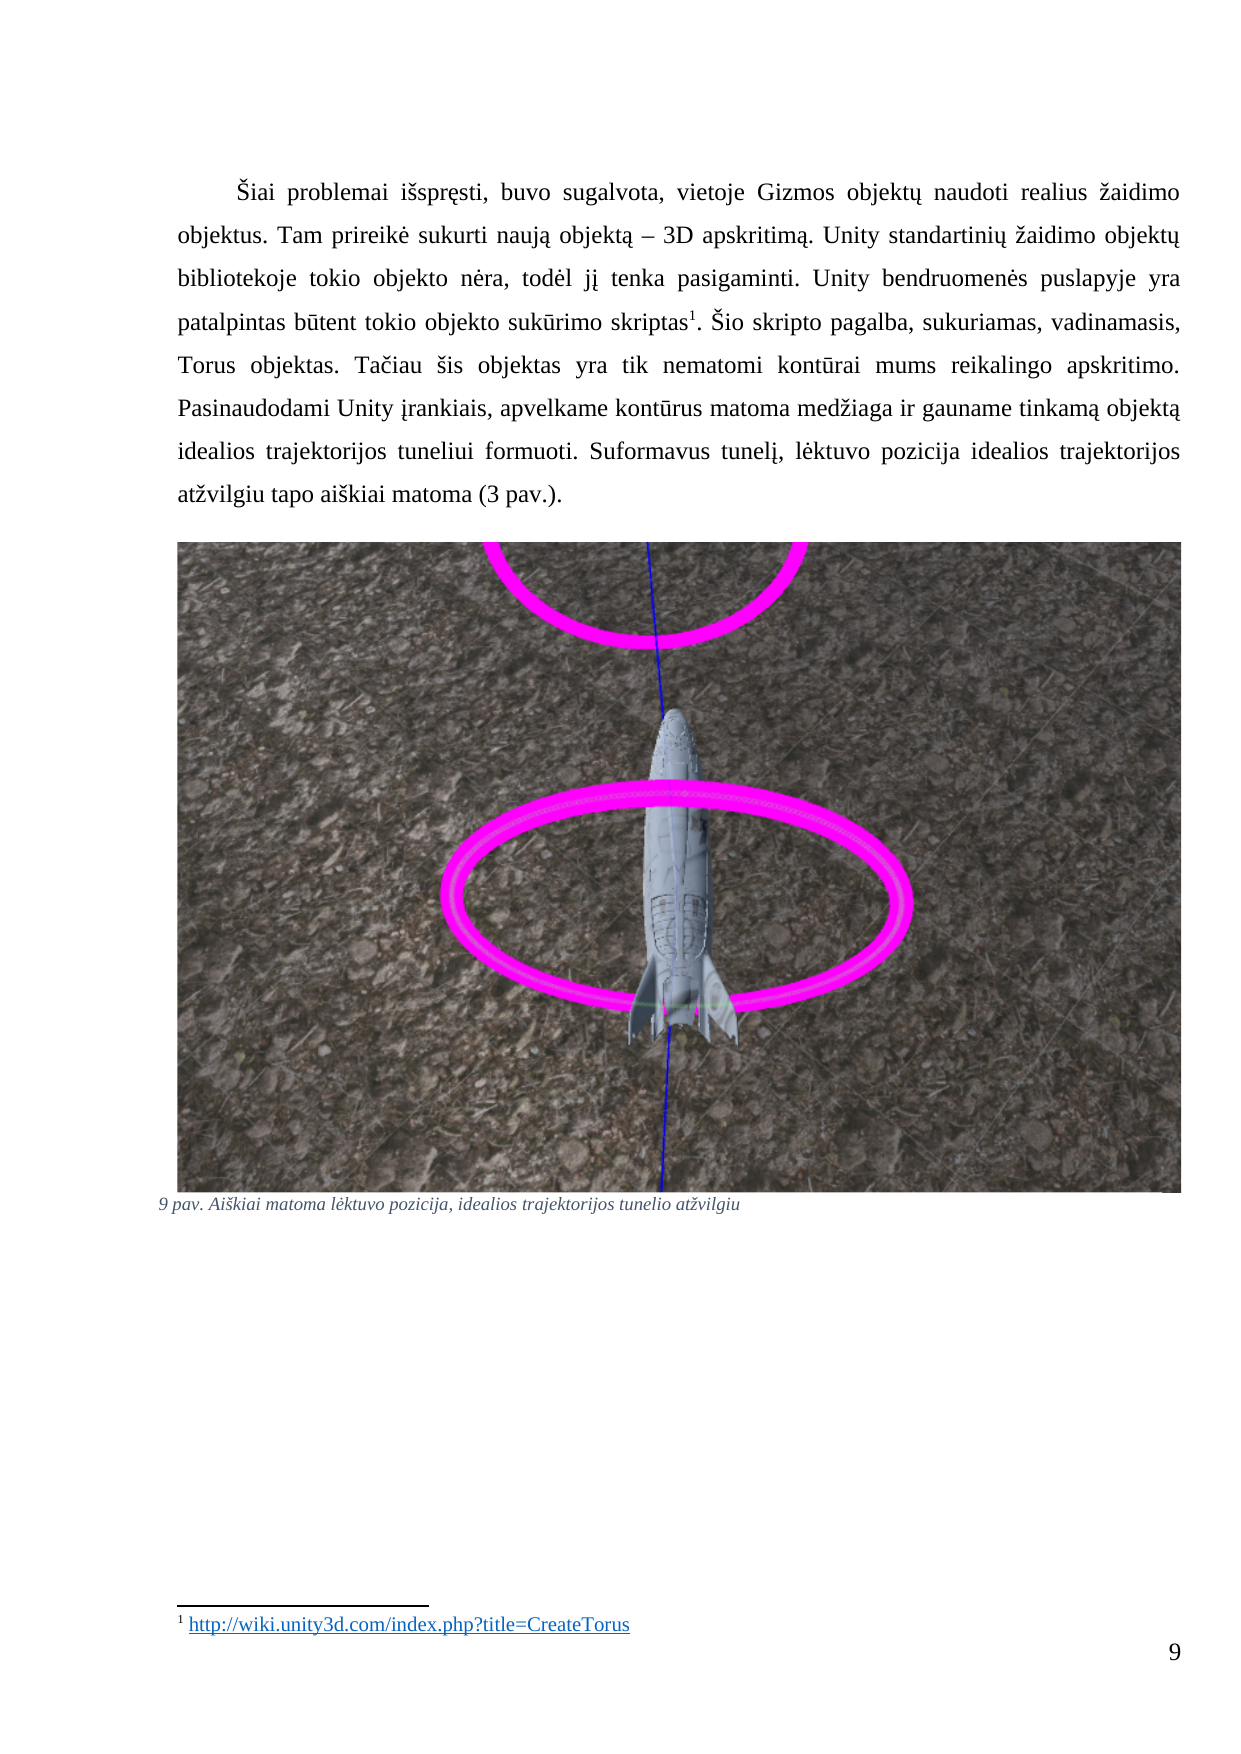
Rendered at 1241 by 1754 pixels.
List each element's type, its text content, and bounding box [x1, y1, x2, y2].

text Šiai problemai išspręsti, buvo sugalvota, vietoje Gizmos objektų naudoti realius žaidimo objektus. Tam prireikė sukurti naują objektą – 3D apskritimą. Unity standartinių žaidimo objektų bibliotekoje tokio objekto nėra, todėl jį tenka pasigaminti. Unity bendruomenės puslapyje yra patalpintas būtent tokio objekto sukūrimo skriptas. Šio skripto pagalba, sukuriamas, vadinamasis, Torus objektas. Tačiau šis objektas yra tik nematomi kontūrai mums reikalingo apskritimo. Pasinaudodami Unity įrankiais, apvelkame kontūrus matoma medžiaga ir gauname tinkamą objektą idealios trajektorijos tuneliui formuoti. Suformavus tunelį, lėktuvo pozicija idealios trajektorijos atžvilgiu tapo aiškiai matoma (3 pav.). [177, 177, 1181, 508]
picture [177, 542, 1182, 1193]
